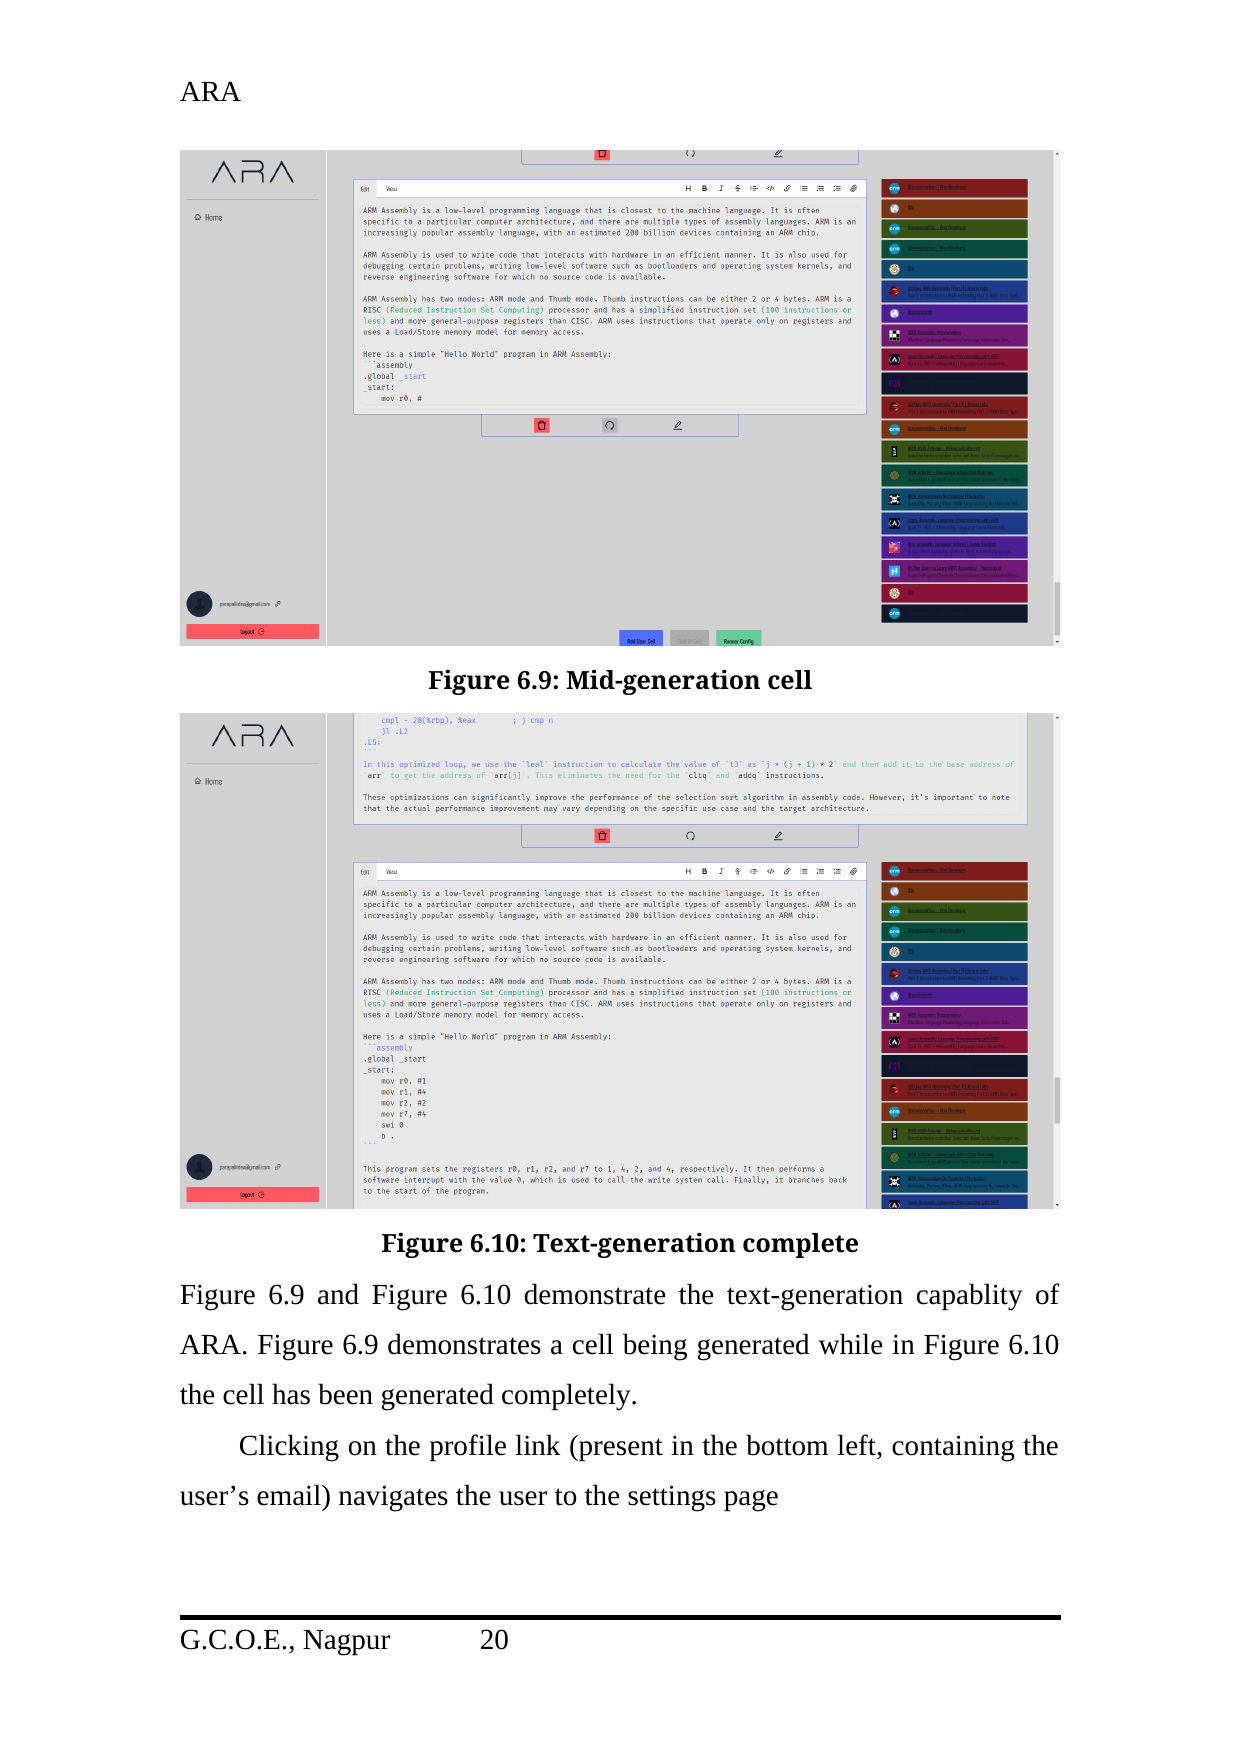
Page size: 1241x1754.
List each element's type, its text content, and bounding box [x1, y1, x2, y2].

picture [179, 713, 1061, 1209]
text Clicking on the profile link (present in the bottom left, containing the user’s email) navigates the user to the settings page [179, 1428, 1061, 1512]
picture [179, 150, 1061, 646]
text Figure 6.9: Mid-generation cell [179, 662, 1061, 696]
text Figure 6.10: Text-generation complete [179, 1226, 1061, 1260]
text Figure 6.9 and Figure 6.10 demonstrate the text-generation capablity of ARA. Figure 6.9 demonstrates a cell being generated while in Figure 6.10 the cell has been generated completely. [179, 1277, 1061, 1411]
